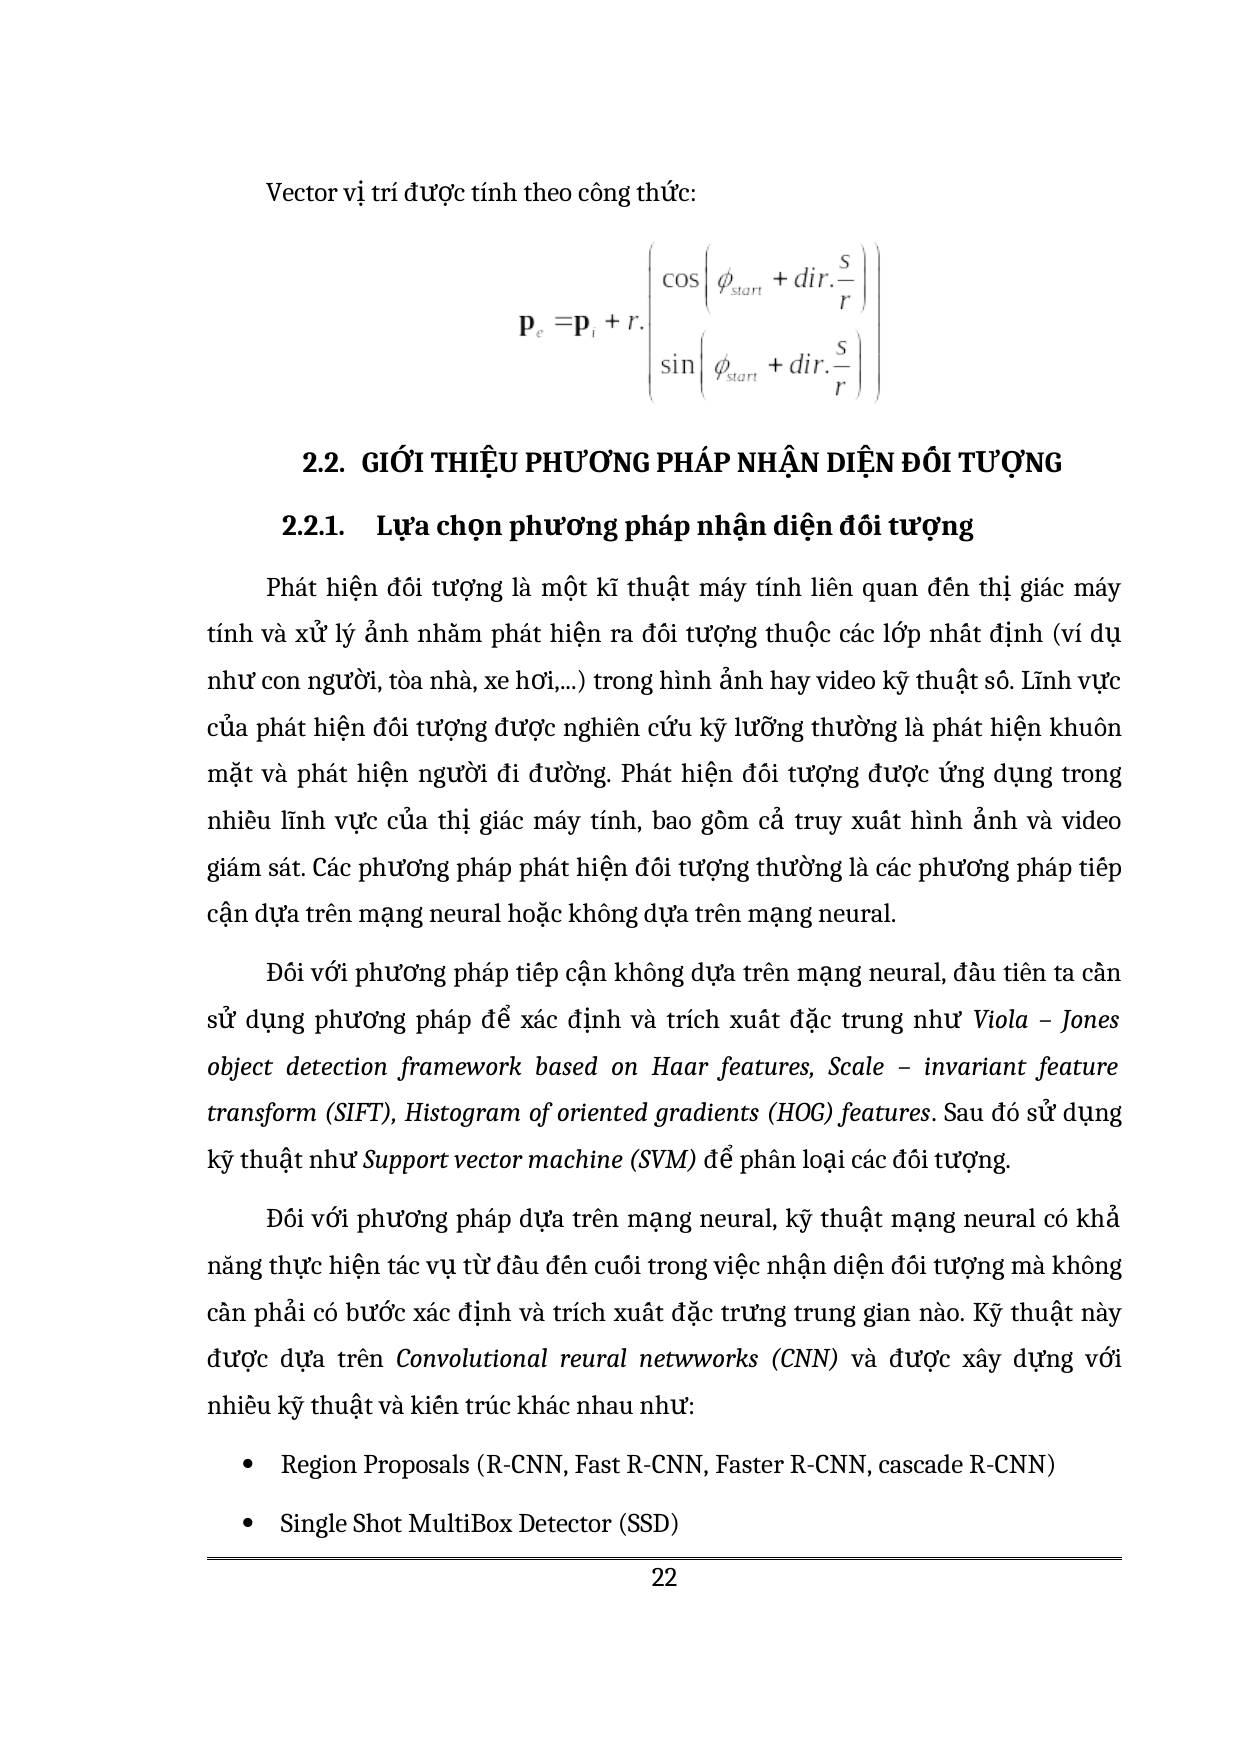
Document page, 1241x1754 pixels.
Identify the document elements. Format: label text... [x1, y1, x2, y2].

list Single Shot MultiBox Detector (SSD) [243, 1508, 1122, 1539]
text Đối với phương pháp tiếp cận không dựa trên mạng neural, đầu tiên ta cần sử dụng phương pháp để xác định và trích xuất đặc trung như Viola – Jones object detection framework based on Haar features, Scale – invariant feature transform (SIFT), Histogram of oriented gradients (HOG) features. Sau đó sử dụng kỹ thuật như Support vector machine (SVM) để phân loại các đối tượng. [207, 957, 1122, 1175]
text Đối với phương pháp dựa trên mạng neural, kỹ thuật mạng neural có khả năng thực hiện tác vụ từ đầu đến cuối trong việc nhận diện đối tượng mà không cần phải có bước xác định và trích xuất đặc trưng trung gian nào. Kỹ thuật này được dựa trên Convolutional reural netwworks (CNN) và được xây dựng với nhiều kỹ thuật và kiến trúc khác nhau như: [207, 1203, 1122, 1421]
text Vector vị trí được tính theo công thức: [207, 177, 1122, 208]
list Region Proposals (R-CNN, Fast R-CNN, Faster R-CNN, cascade R-CNN) [243, 1449, 1122, 1480]
subtitle GIỚI THIỆU PHƯƠNG PHÁP NHẬN DIỆN ĐỐI TƯỢNG [242, 446, 1122, 479]
subtitle Lựa chọn phương pháp nhận diện đối tượng [282, 509, 1122, 542]
text Phát hiện đối tượng là một kĩ thuật máy tính liên quan đến thị giác máy tính và xử lý ảnh nhằm phát hiện ra đối tượng thuộc các lớp nhất định (ví dụ như con người, tòa nhà, xe hơi,...) trong hình ảnh hay video kỹ thuật số. Lĩnh vực của phát hiện đối tượng được nghiên cứu kỹ lưỡng thường là phát hiện khuôn mặt và phát hiện người đi đường. Phát hiện đối tượng được ứng dụng trong nhiều lĩnh vực của thị giác máy tính, bao gồm cả truy xuất hình ảnh và video giám sát. Các phương pháp phát hiện đối tượng thường là các phương pháp tiếp cận dựa trên mạng neural hoặc không dựa trên mạng neural. [207, 572, 1122, 929]
